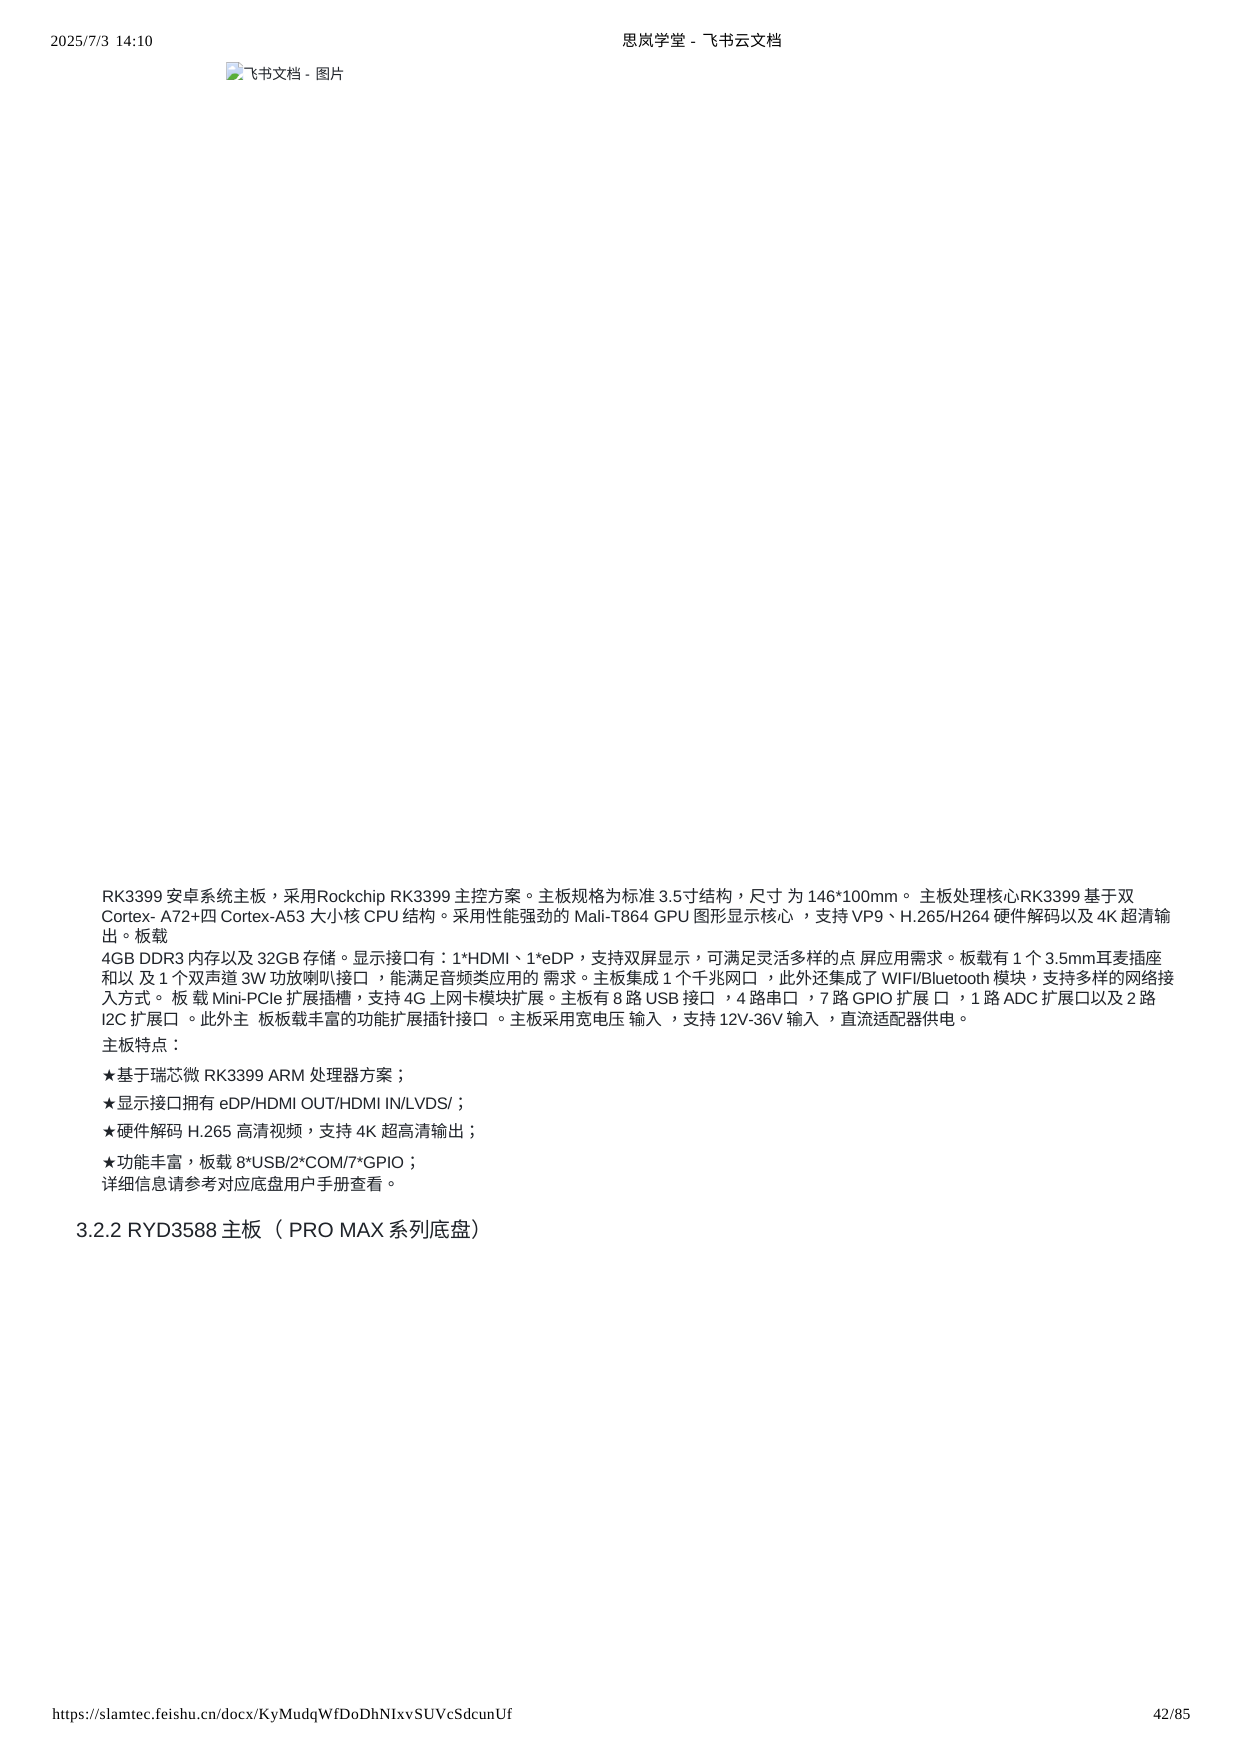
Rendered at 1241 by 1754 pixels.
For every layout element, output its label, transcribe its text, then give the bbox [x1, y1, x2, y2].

text 3.2.2 RYD3588主板（ PRO MAX系列底盘） [76, 1217, 1190, 1242]
text ★硬件解码 H.265 ⾼清视频，⽀持 4K 超⾼清输出； [102, 1122, 1190, 1142]
text 主板特点： [101, 1037, 1190, 1055]
text 飞书⽂档 - 图⽚ [226, 58, 1190, 84]
text RK3399安卓系统主板，采⽤Rockchip RK3399主控⽅案。主板规格为标准3.5⼨结构，尺⼨ 为146*100mm。 主板处理核⼼RK3399基于双Cortex- A72+四Cortex-A53 ⼤⼩核CPU结构。采⽤性能强劲的 Mali-T864 GPU图形显示核⼼ ，⽀持VP9、H.265/H264硬件解码以及4K超清输出。板载 [101, 887, 1176, 947]
text ★基于瑞芯微 RK3399 ARM 处理器⽅案； [102, 1065, 1190, 1085]
text ★显示接⼝拥有 eDP/HDMI OUT/HDMI IN/LVDS/； [102, 1093, 1190, 1113]
text 4GB DDR3内存以及32GB存储。显示接⼝有：1*HDMI、1*eDP，⽀持双屏显示，可满⾜灵活多样的点 屏应⽤需求。板载有1个3.5mm⽿麦插座和以 及1个双声道3W功放喇叭接⼝ ，能满⾜⾳频类应⽤的 需求。主板集成1个千兆⽹⼝ ，此外还集成了WIFI/Bluetooth模块，⽀持多样的⽹络接⼊⽅式。 板 载Mini-PCIe扩展插槽，⽀持4G上⽹卡模块扩展。主板有8路USB接⼝ ，4路串⼝ ，7路GPIO扩展 ⼝ ，1路ADC扩展⼝以及2路I2C扩展⼝ 。此外主 板板载丰富的功能扩展插针接⼝ 。主板采⽤宽电压 输⼊ ，⽀持12V-36V输⼊ ，直流适配器供电。 [101, 948, 1176, 1030]
text ★功能丰富，板载 8*USB/2*COM/7*GPIO； 详细信息请参考对应底盘⽤户⼿册查看。 [101, 1151, 424, 1196]
picture [226, 62, 244, 80]
